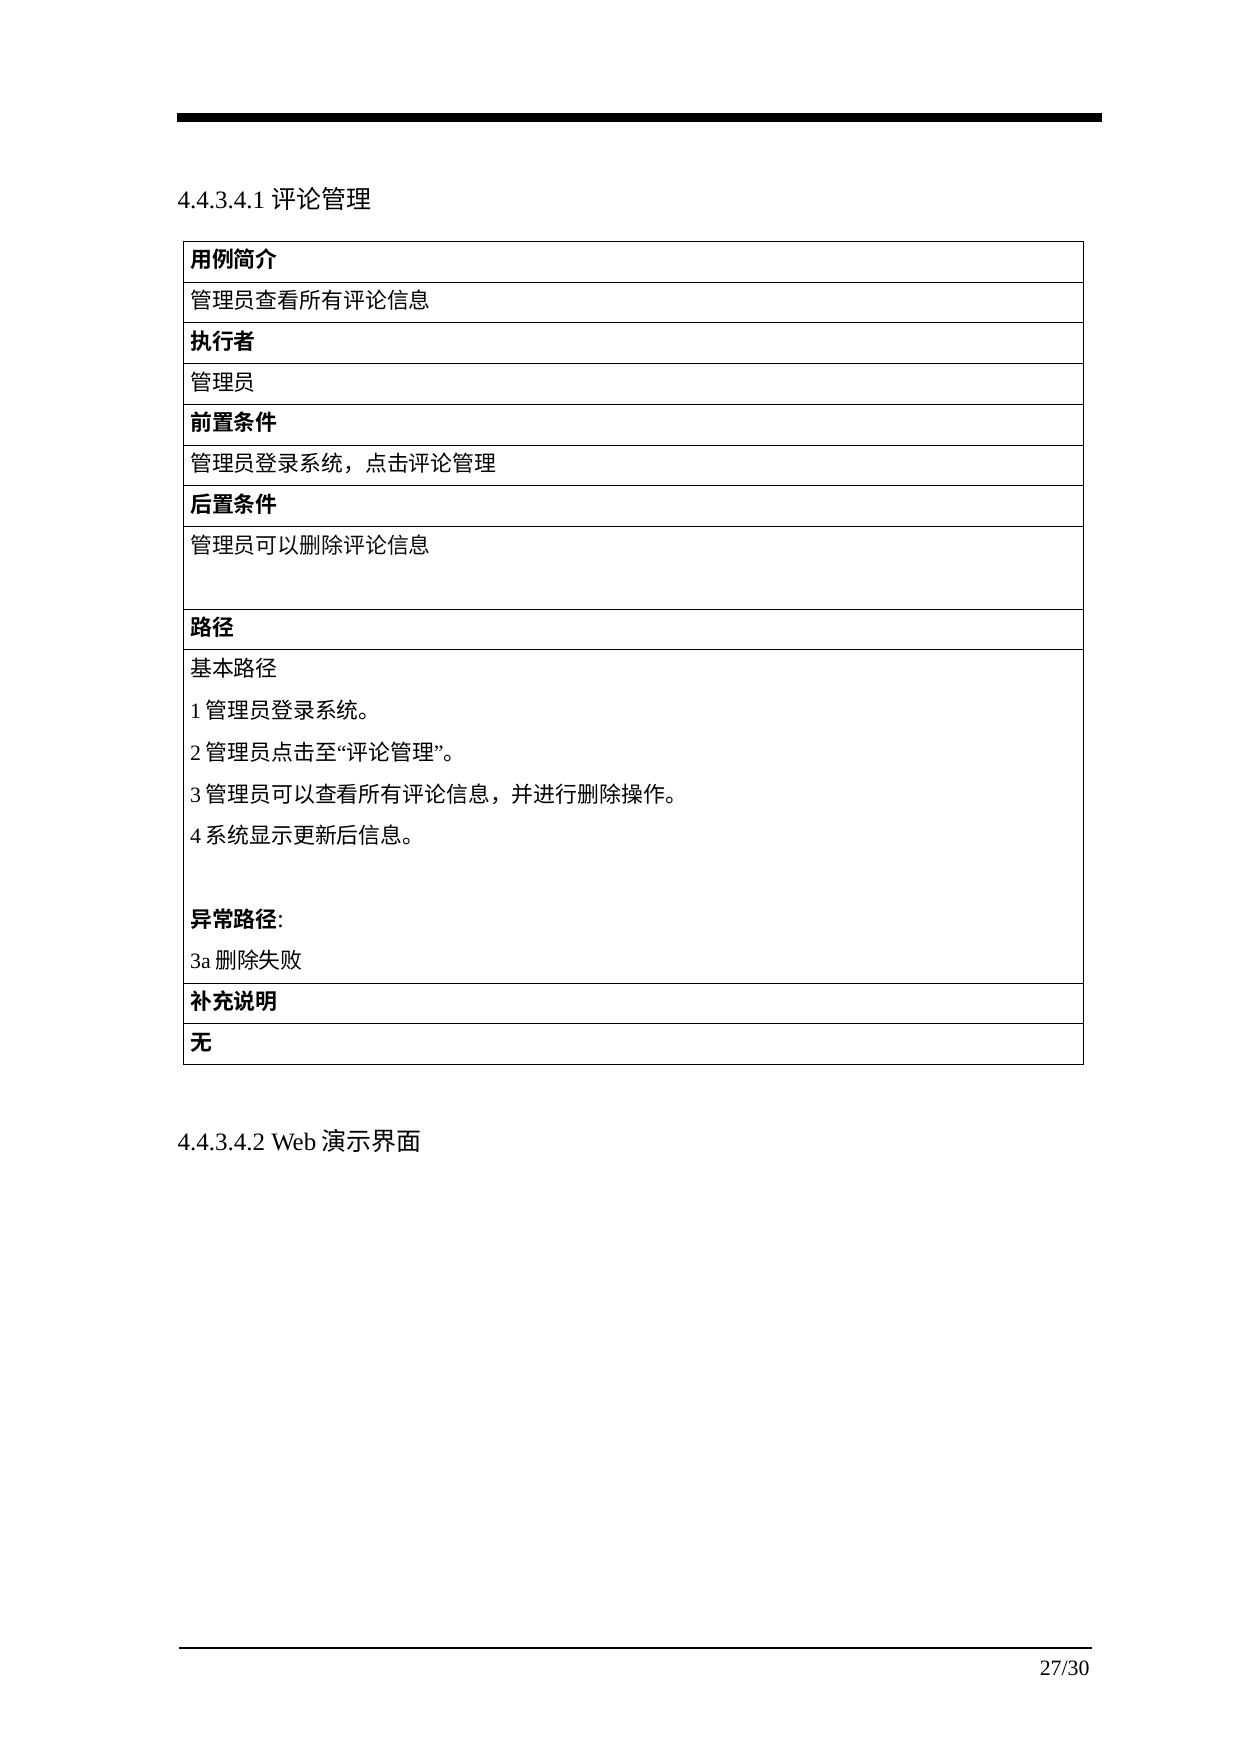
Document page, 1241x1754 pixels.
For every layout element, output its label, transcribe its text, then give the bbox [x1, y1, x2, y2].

table_header 用例简介 [184, 242, 1083, 282]
table_cell 基本路径 1管理员登录系统。 2管理员点击至“评论管理”。 3管理员可以查看所有评论信息，并进行删除操作。 4系统显示更新后信息。 异常路径: 3a删除失败 [184, 650, 1083, 983]
table_cell 无 [184, 1024, 1083, 1064]
table_cell 管理员可以删除评论信息 [184, 527, 1083, 608]
table_cell 管理员登录系统，点击评论管理 [184, 446, 1083, 485]
table_cell 补充说明 [184, 984, 1083, 1023]
table_cell 路径 [184, 610, 1083, 649]
table_cell 管理员 [184, 364, 1083, 404]
table_cell 管理员查看所有评论信息 [184, 283, 1083, 322]
text 4.4.3.4.1 评论管理 [177, 164, 1116, 232]
text 4.4.3.4.2 Web演示界面 [177, 1106, 1116, 1174]
table_cell 执行者 [184, 323, 1083, 363]
table_cell 后置条件 [184, 486, 1083, 526]
table_cell 前置条件 [184, 405, 1083, 444]
